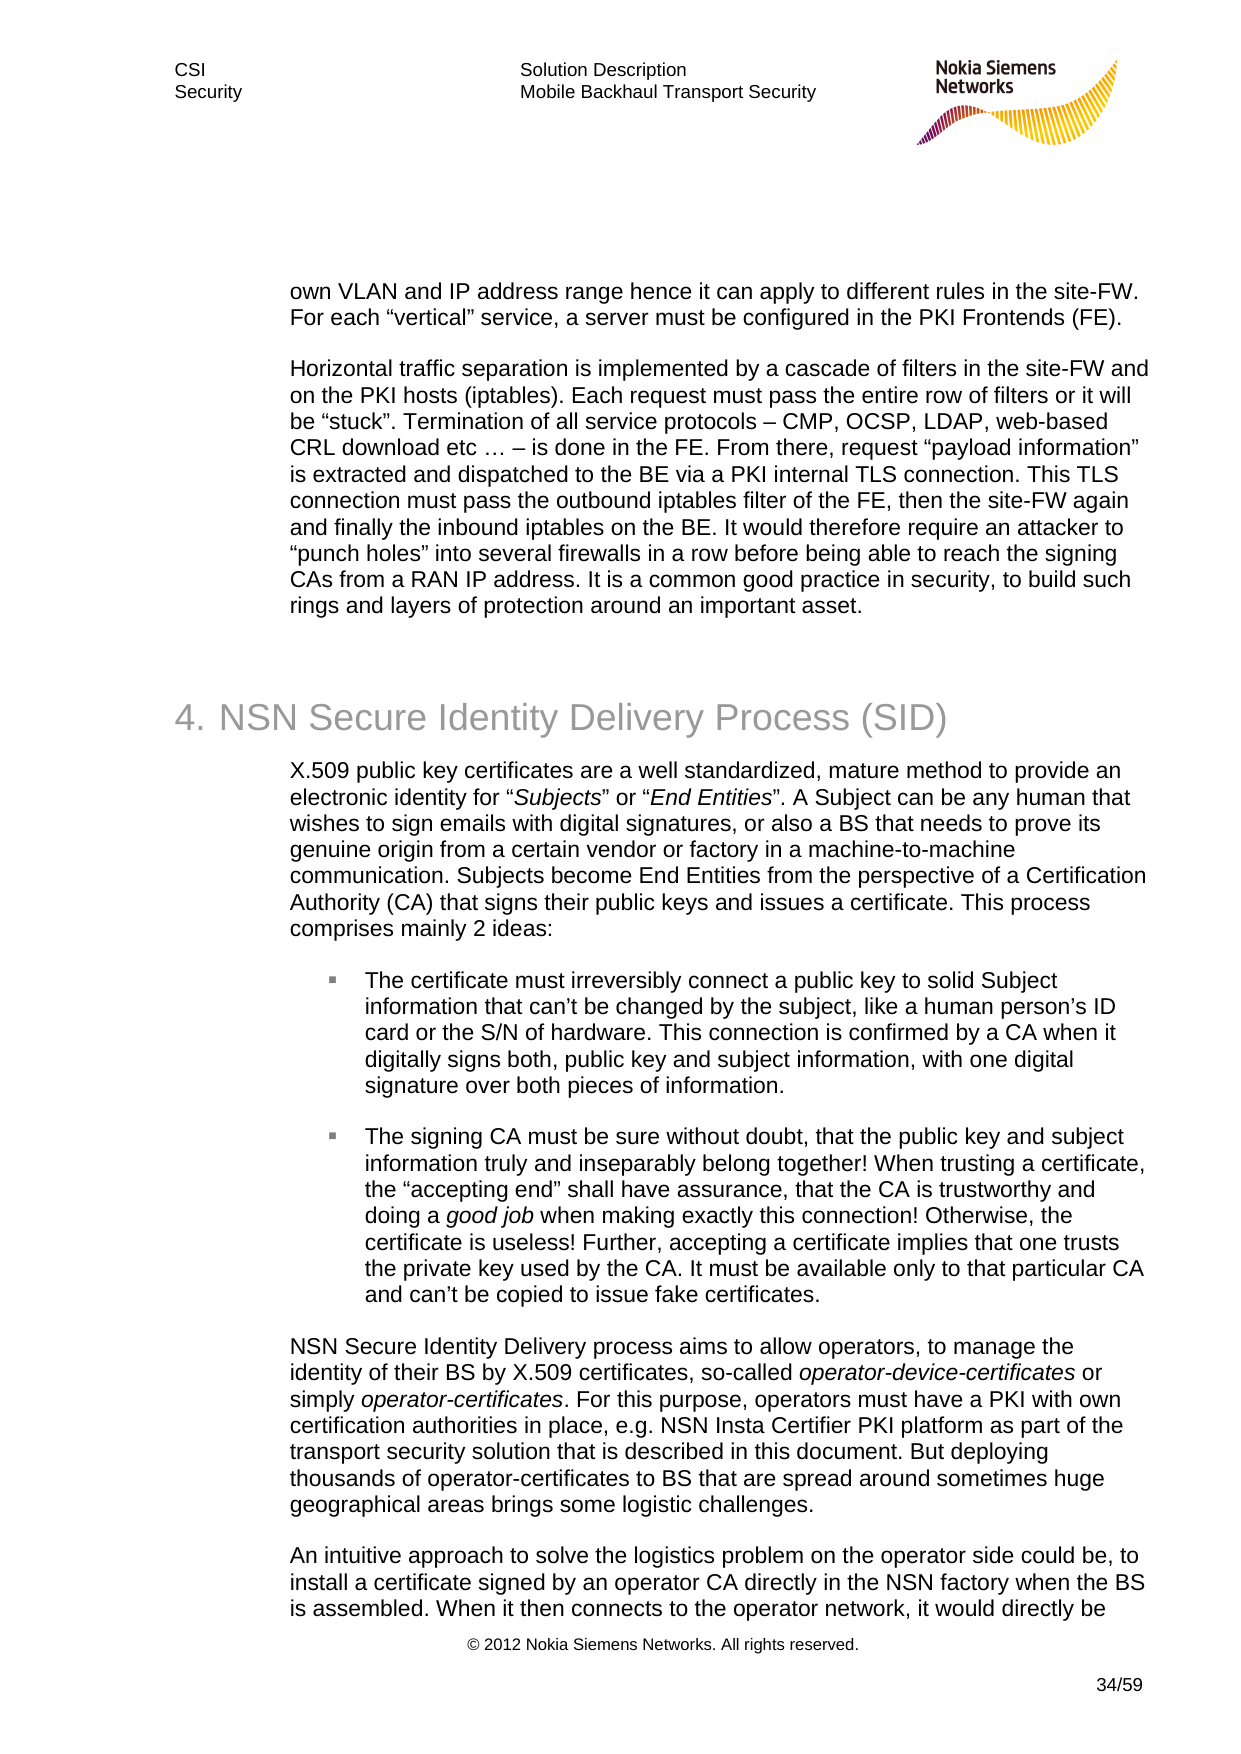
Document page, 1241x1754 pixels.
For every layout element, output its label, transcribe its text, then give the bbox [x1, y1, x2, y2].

text Horizontal traffic separation is implemented by a cascade of filters in the site-FW and on the PKI hosts (iptables). Each request must pass the entire row of filters or it will be “stuck”. Termination of all service protocols – CMP, OCSP, LDAP, web-based CRL download etc … – is done in the FE. From there, request “payload information” is extracted and dispatched to the BE via a PKI internal TLS connection. This TLS connection must pass the outbound iptables filter of the FE, then the site-FW again and finally the inbound iptables on the BE. It would therefore require an attacker to “punch holes” into several firewalls in a row before being able to reach the signing CAs from a RAN IP address. It is a common good practice in security, to build such rings and layers of protection around an important asset. [289, 355, 1152, 619]
list The certificate must irreversibly connect a public key to solid Subject information that can’t be changed by the subject, like a human person’s ID card or the S/N of hardware. This connection is confirmed by a CA when it digitally signs both, public key and subject information, with one digital signature over both pieces of information. [327, 967, 1152, 1098]
picture [916, 60, 1117, 145]
subtitle NSN Secure Identity Delivery Process (SID) [174, 695, 1152, 738]
list The signing CA must be sure without doubt, that the public key and subject information truly and inseparably belong together! When trusting a certificate, the “accepting end” shall have assurance, that the CA is trustworthy and doing a good job when making exactly this connection! Otherwise, the certificate is useless! Further, accepting a certificate implies that one trusts the private key used by the CA. It must be available only to that particular CA and can’t be copied to issue fake certificates. [327, 1123, 1152, 1308]
text NSN Secure Identity Delivery process aims to allow operators, to manage the identity of their BS by X.509 certificates, so-called operator-device-certificates or simply operator-certificates. For this purpose, operators must have a PKI with own certification authorities in place, e.g. NSN Insta Certifier PKI platform as part of the transport security solution that is described in this document. But deploying thousands of operator-certificates to BS that are spread around sometimes huge geographical areas brings some logistic challenges. [289, 1333, 1152, 1517]
text X.509 public key certificates are a well standardized, mature method to provide an electronic identity for “Subjects” or “End Entities”. A Subject can be any human that wishes to sign emails with digital signatures, or also a BS that needs to prove its genuine origin from a certain vendor or factory in a machine-to-machine communication. Subjects become End Entities from the perspective of a Certification Authority (CA) that signs their public keys and issues a certificate. This process comprises mainly 2 ideas: [289, 757, 1152, 942]
